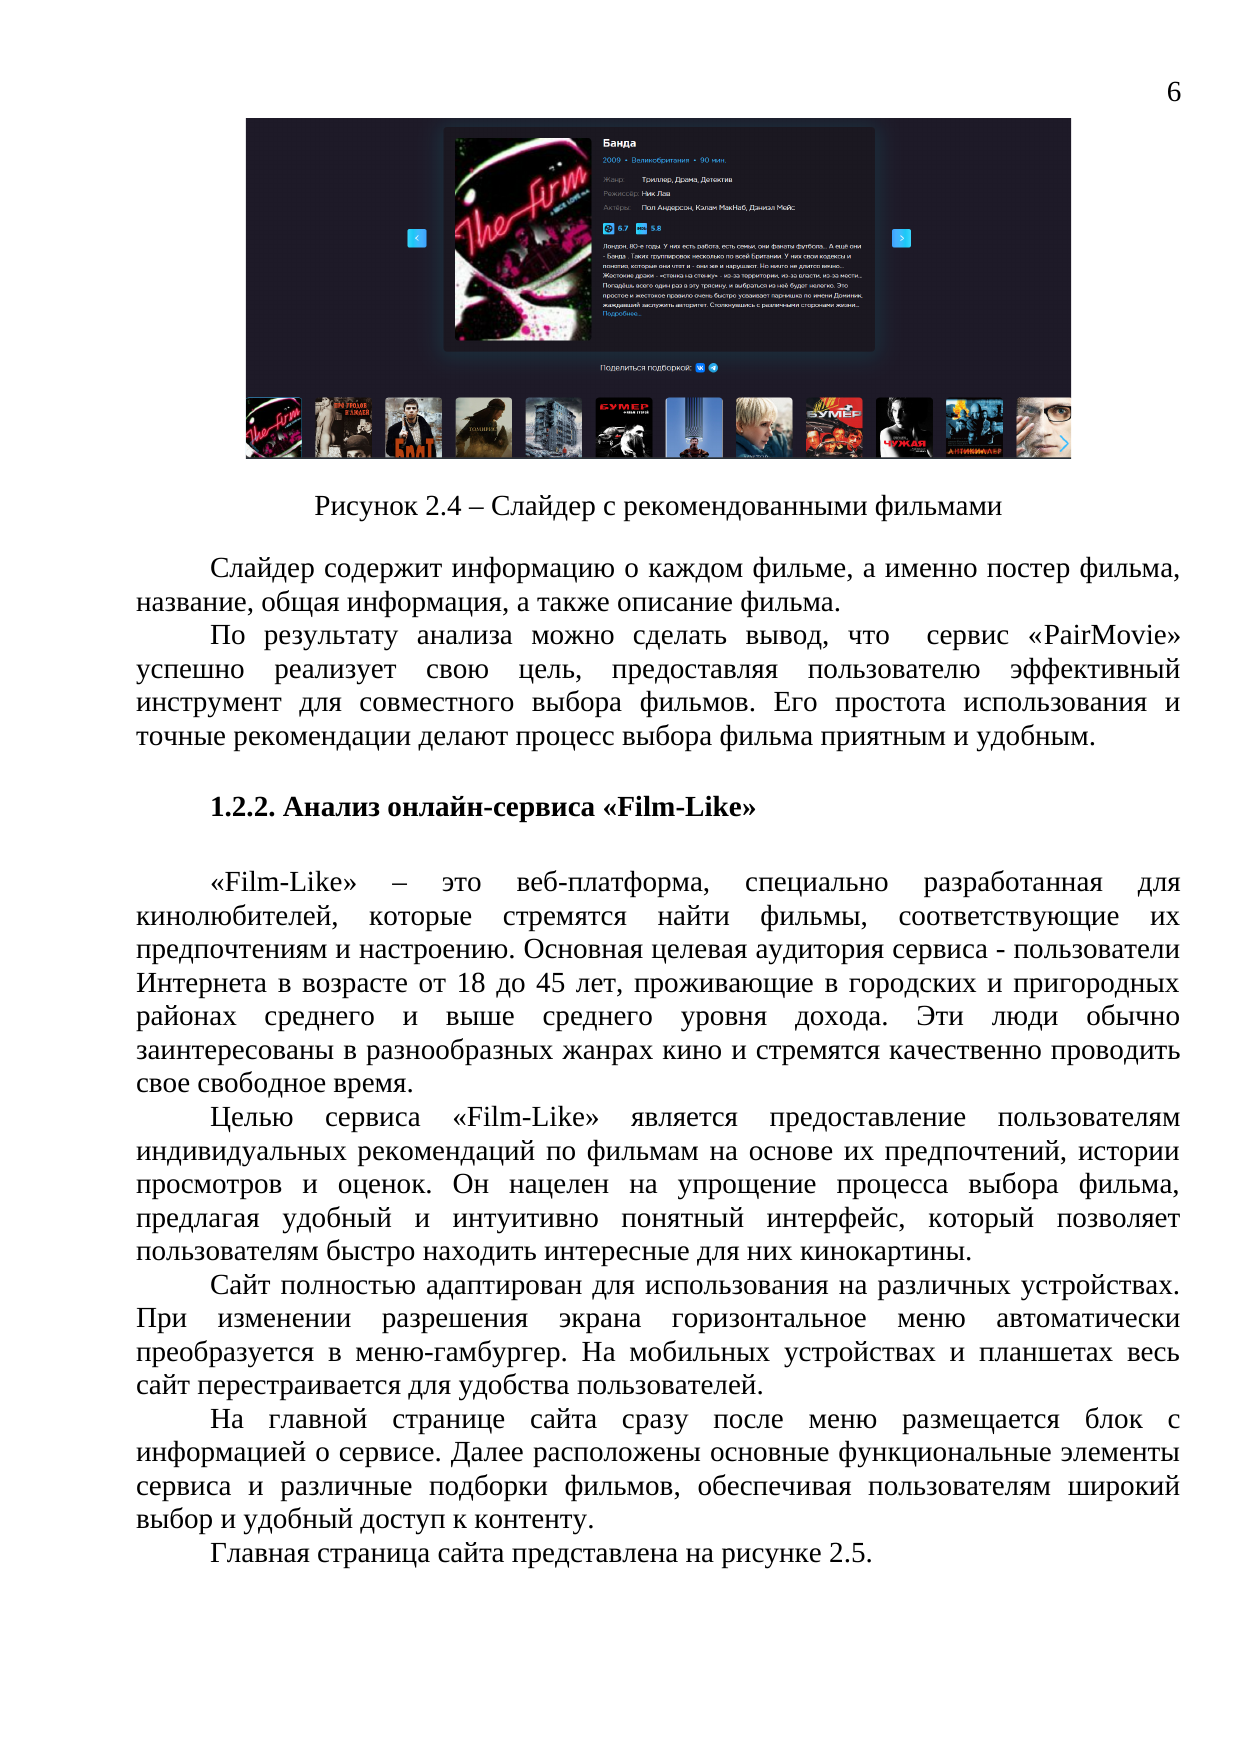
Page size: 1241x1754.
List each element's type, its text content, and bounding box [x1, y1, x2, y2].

picture [245, 118, 1072, 459]
text Анализ онлайн-сервиса «Film-Like» [136, 789, 1181, 823]
text Сайт полностью адаптирован для использования на различных устройствах. При изменении разрешения экрана горизонтальное меню автоматически преобразуется в меню-гамбургер. На мобильных устройствах и планшетах весь сайт перестраивается для удобства пользователей. [136, 1267, 1181, 1401]
text Слайдер содержит информацию о каждом фильме, а именно постер фильма, название, общая информация, а также описание фильма. [136, 550, 1181, 617]
text На главной странице сайта сразу после меню размещается блок с информацией о сервисе. Далее расположены основные функциональные элементы сервиса и различные подборки фильмов, обеспечивая пользователям широкий выбор и удобный доступ к контенту. [136, 1401, 1181, 1535]
text «Film-Like» – это веб-платформа, специально разработанная для кинолюбителей, которые стремятся найти фильмы, соответствующие их предпочтениям и настроению. Основная целевая аудитория сервиса - пользователи Интернета в возрасте от 18 до 45 лет, проживающие в городских и пригородных районах среднего и выше среднего уровня дохода. Эти люди обычно заинтересованы в разнообразных жанрах кино и стремятся качественно проводить свое свободное время. [136, 864, 1181, 1099]
text По результату анализа можно сделать вывод, что сервис «PairMovie» успешно реализует свою цель, предоставляя пользователю эффективный инструмент для совместного выбора фильмов. Его простота использования и точные рекомендации делают процесс выбора фильма приятным и удобным. [136, 617, 1181, 752]
text Главная страница сайта представлена на рисунке 2.5. [136, 1535, 1181, 1569]
text Целью сервиса «Film-Like» является предоставление пользователям индивидуальных рекомендаций по фильмам на основе их предпочтений, истории просмотров и оценок. Он нацелен на упрощение процесса выбора фильма, предлагая удобный и интуитивно понятный интерфейс, который позволяет пользователям быстро находить интересные для них кинокартины. [136, 1099, 1181, 1267]
text Рисунок 2.4 – Слайдер с рекомендованными фильмами [136, 488, 1181, 521]
